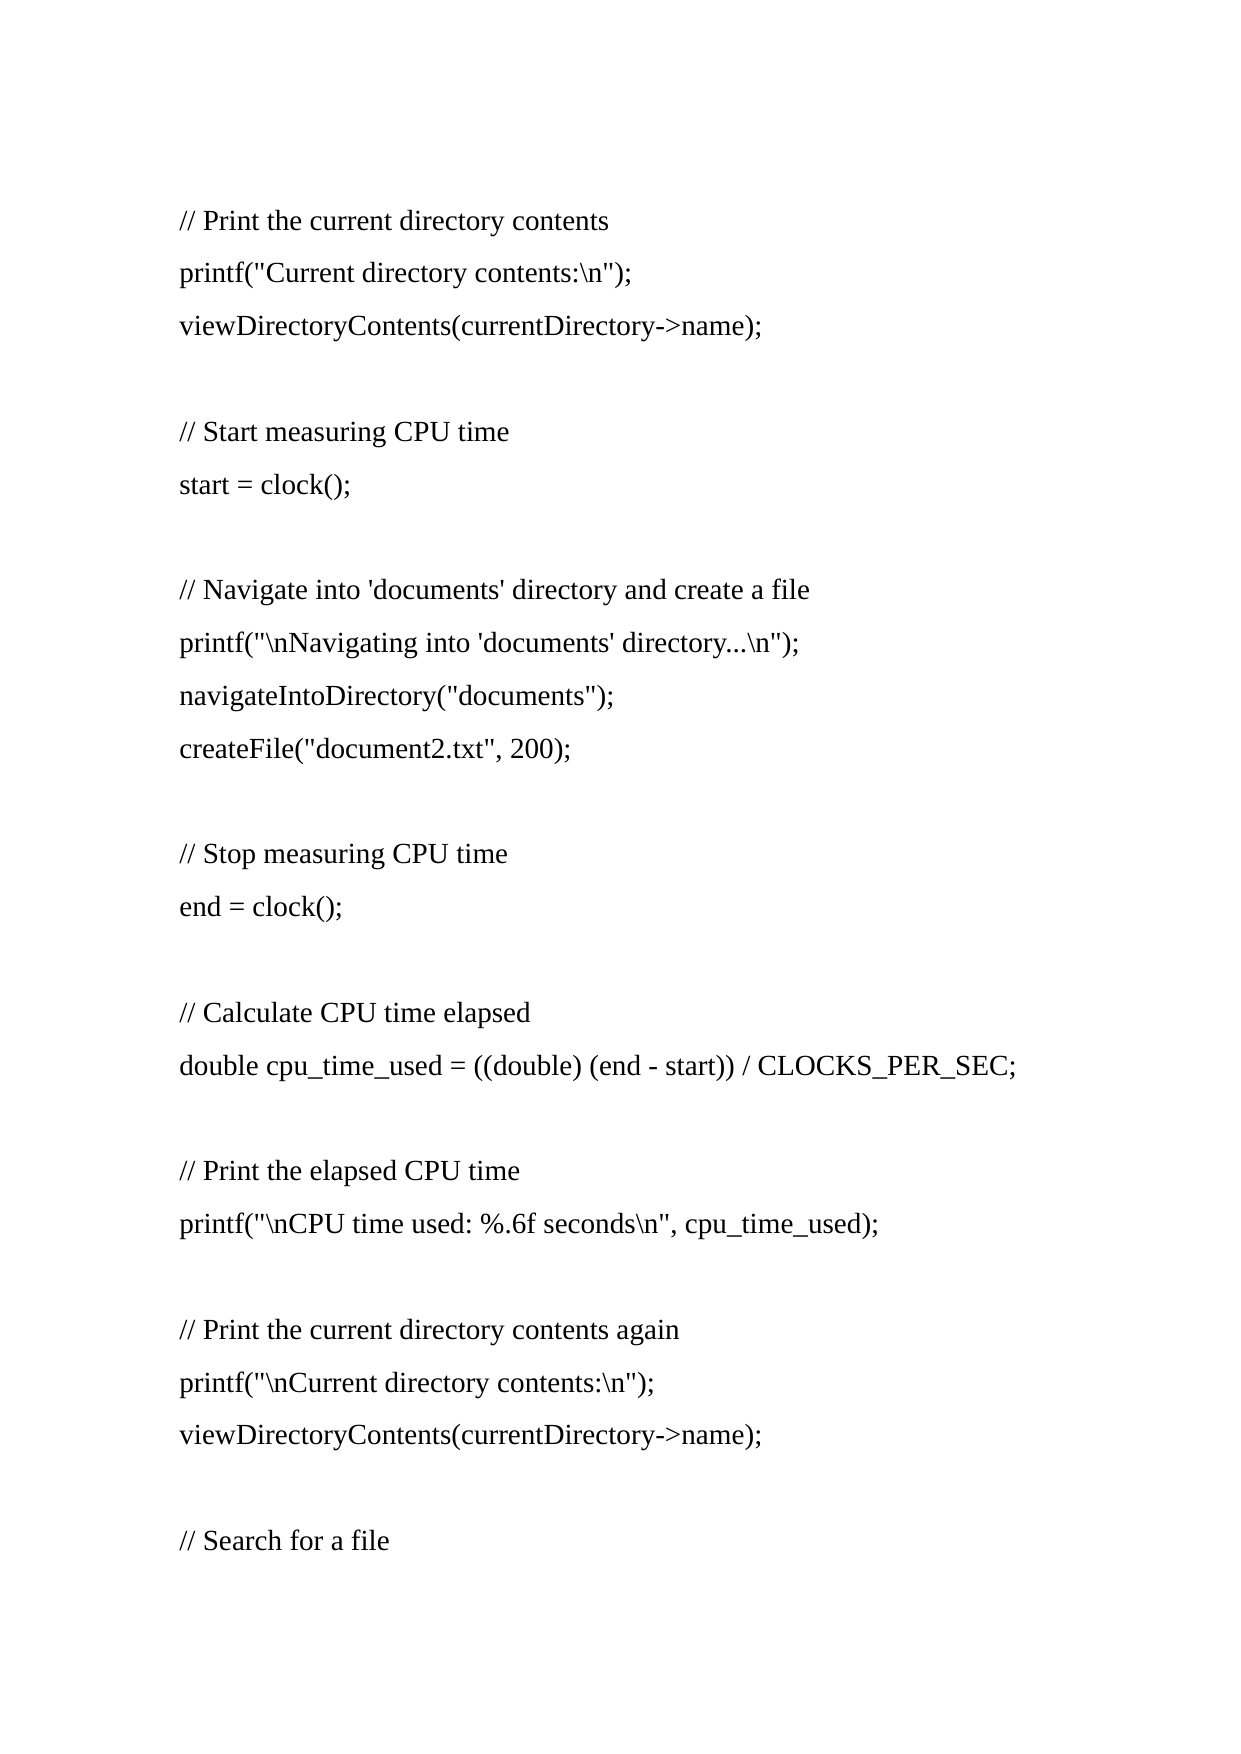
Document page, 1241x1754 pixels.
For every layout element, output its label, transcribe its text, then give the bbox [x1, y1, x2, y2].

text printf("Current directory contents:\n"); [150, 256, 1090, 289]
text printf("\nCurrent directory contents:\n"); [150, 1365, 1090, 1398]
text printf("\nCPU time used: %.6f seconds\n", cpu_time_used); [150, 1206, 1090, 1240]
text double cpu_time_used = ((double) (end - start)) / CLOCKS_PER_SEC; [150, 1048, 1090, 1081]
text navigateIntoDirectory("documents"); [150, 678, 1090, 712]
text viewDirectoryContents(currentDirectory->name); [150, 1417, 1090, 1451]
text viewDirectoryContents(currentDirectory->name); [150, 308, 1090, 342]
text // Calculate CPU time elapsed [150, 995, 1090, 1028]
text // Stop measuring CPU time [150, 837, 1090, 870]
text // Print the current directory contents [150, 203, 1090, 236]
text start = clock(); [150, 467, 1090, 500]
text end = clock(); [150, 889, 1090, 923]
text createFile("document2.txt", 200); [150, 731, 1090, 764]
text // Print the elapsed CPU time [150, 1153, 1090, 1187]
text // Search for a file [150, 1523, 1090, 1557]
text // Start measuring CPU time [150, 414, 1090, 448]
text // Print the current directory contents again [150, 1312, 1090, 1345]
text printf("\nNavigating into 'documents' directory...\n"); [150, 625, 1090, 659]
text // Navigate into 'documents' directory and create a file [150, 572, 1090, 606]
